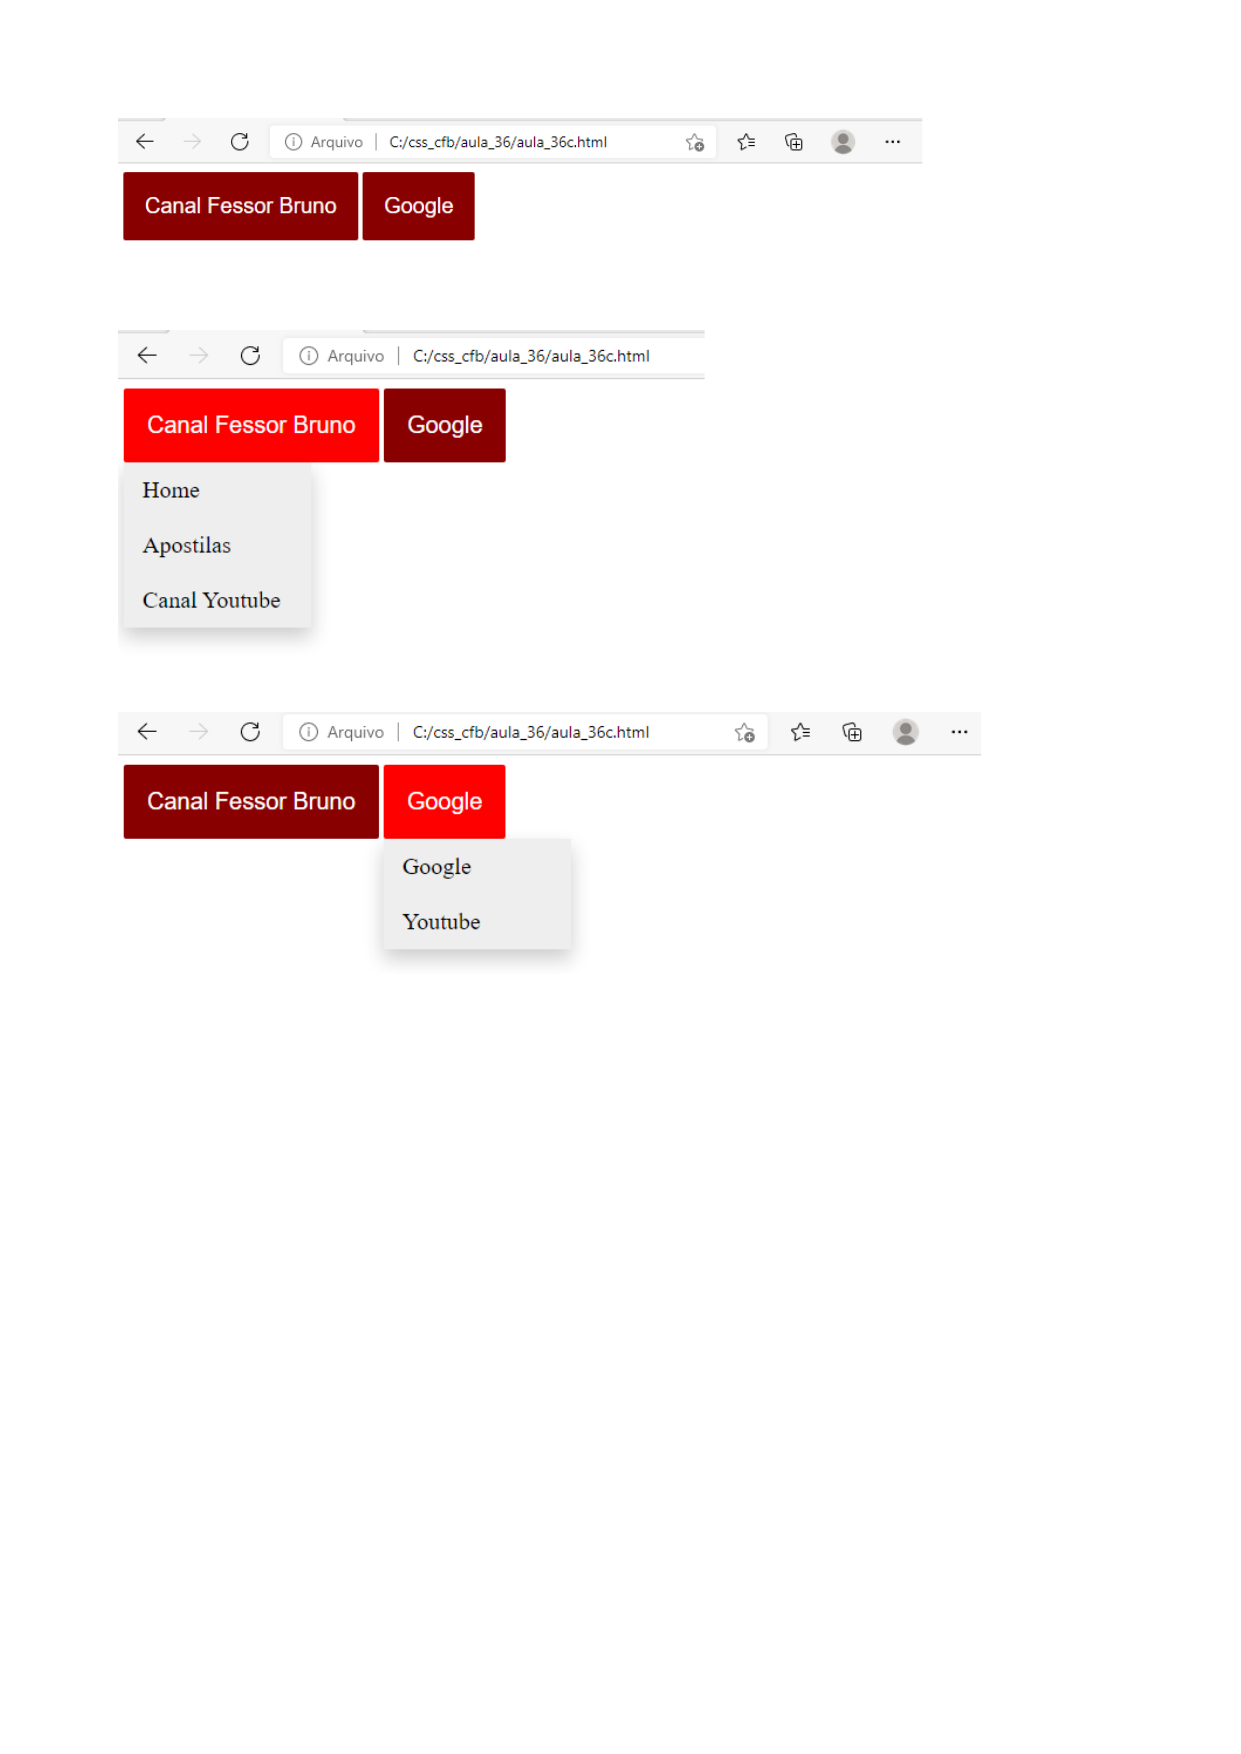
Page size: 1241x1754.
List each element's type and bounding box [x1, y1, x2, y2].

picture [118, 330, 705, 657]
picture [118, 118, 923, 275]
picture [118, 712, 982, 974]
